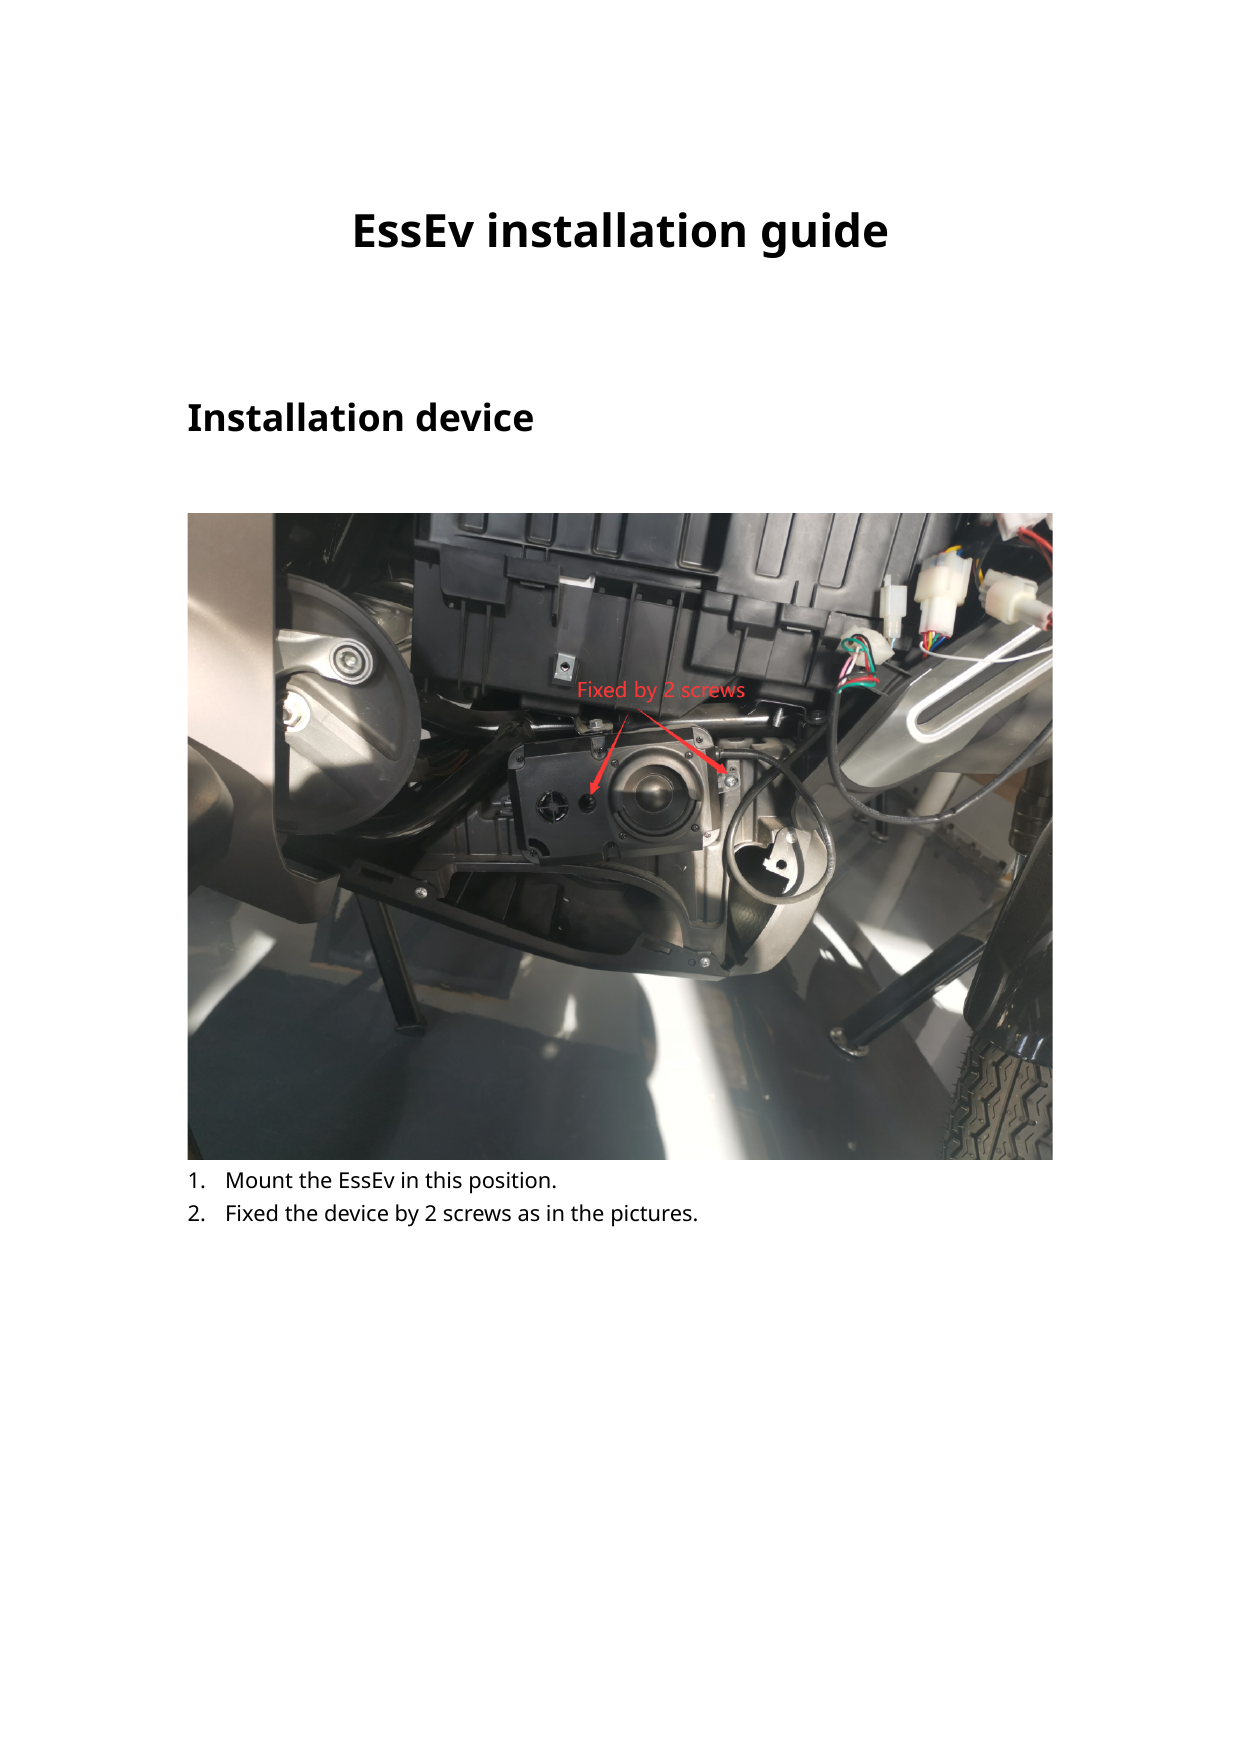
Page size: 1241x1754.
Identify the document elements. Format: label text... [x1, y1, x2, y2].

list Fixed the device by 2 screws as in the pictures. [187, 1196, 1053, 1229]
subtitle EssEv installation guide [187, 197, 1053, 262]
picture [187, 513, 1053, 1160]
subtitle Installation device [187, 385, 1053, 450]
list Mount the EssEv in this position. [187, 1164, 1053, 1196]
